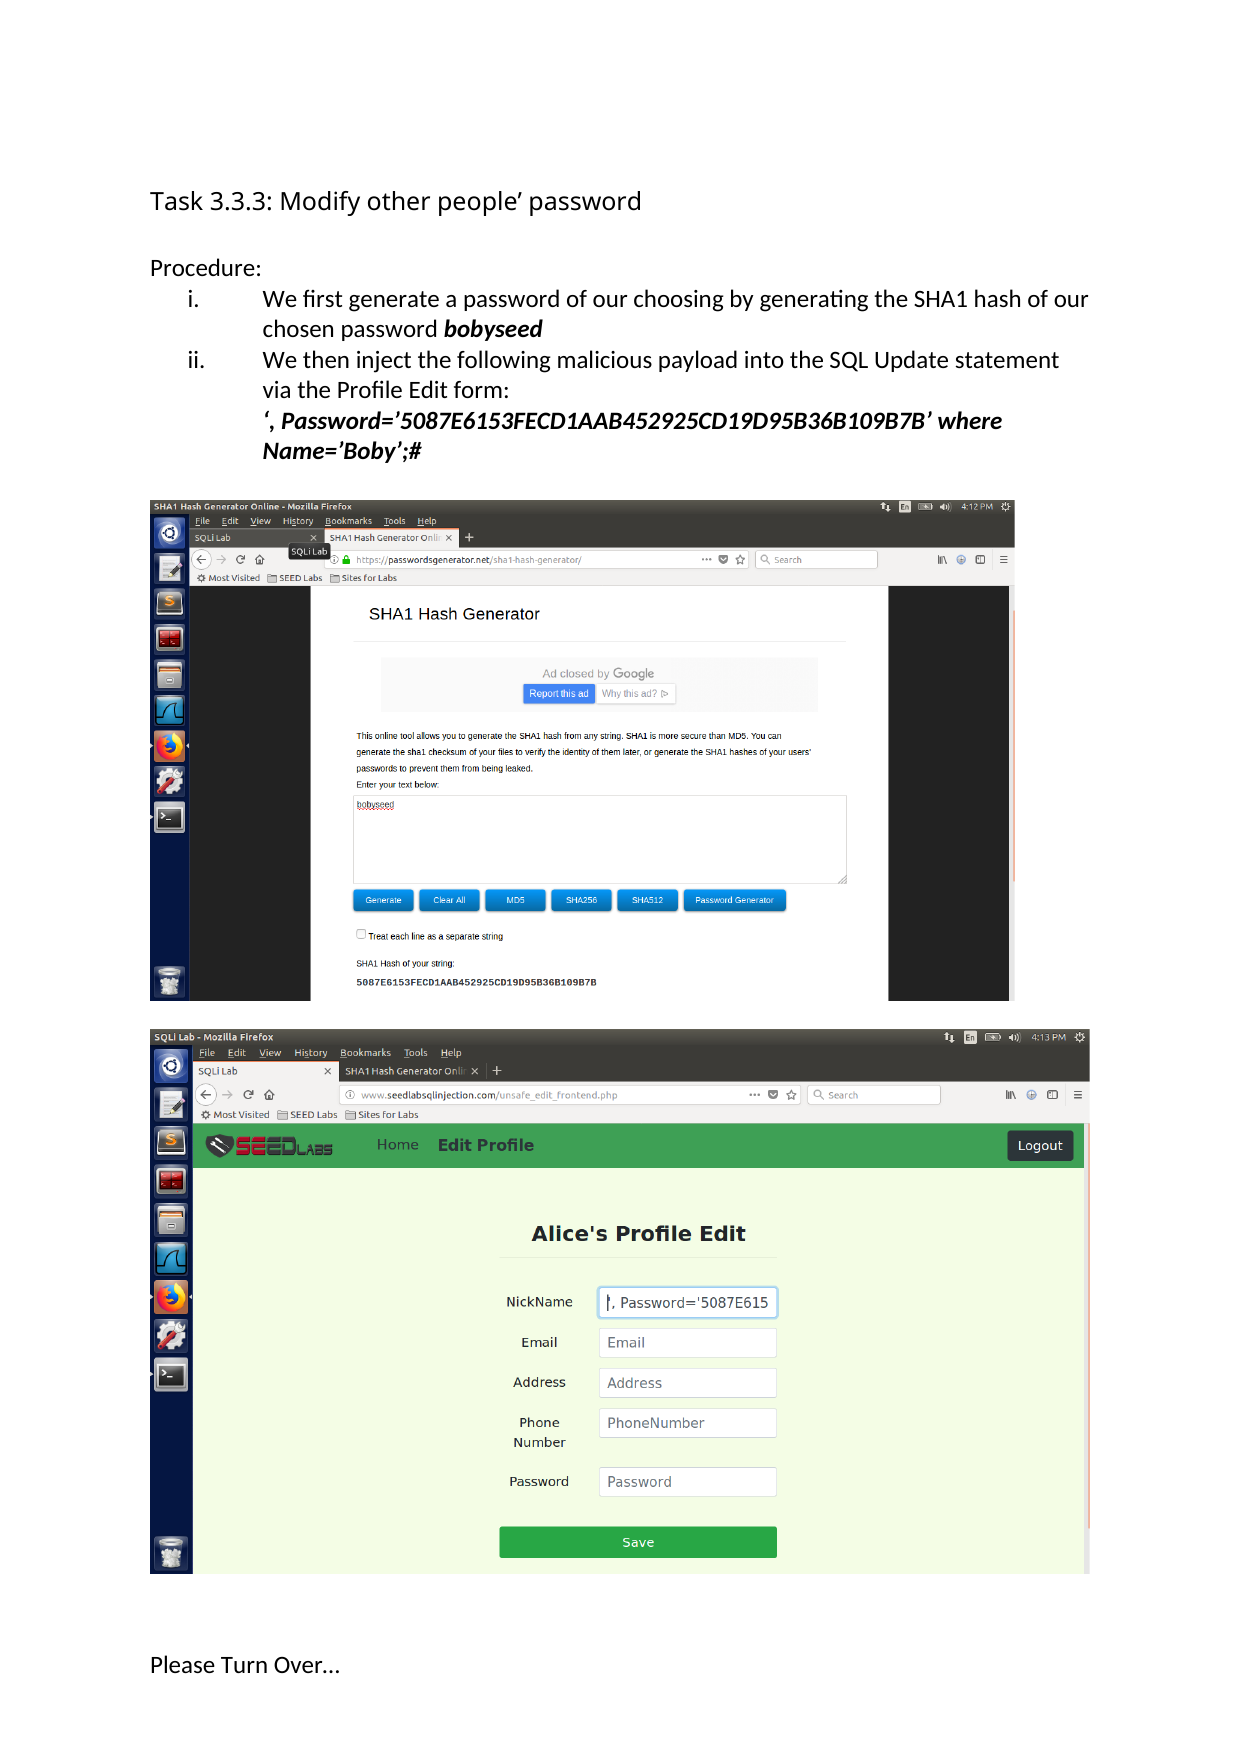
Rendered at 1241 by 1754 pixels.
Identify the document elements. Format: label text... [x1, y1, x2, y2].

picture [150, 1029, 1090, 1574]
picture [150, 500, 1015, 1001]
list We then inject the following malicious payload into the SQL Update statement via the Profile Edit form: [187, 344, 1090, 405]
list ‘, Password=’5087E6153FECD1AAB452925CD19D95B36B109B7B’ where Name=’Boby’;# [262, 405, 1090, 466]
list We first generate a password of our choosing by generating the SHA1 hash of our chosen password bobyseed [187, 283, 1090, 344]
text Task 3.3.3: Modify other people’ password [150, 184, 1090, 218]
text Procedure: [150, 252, 1090, 283]
